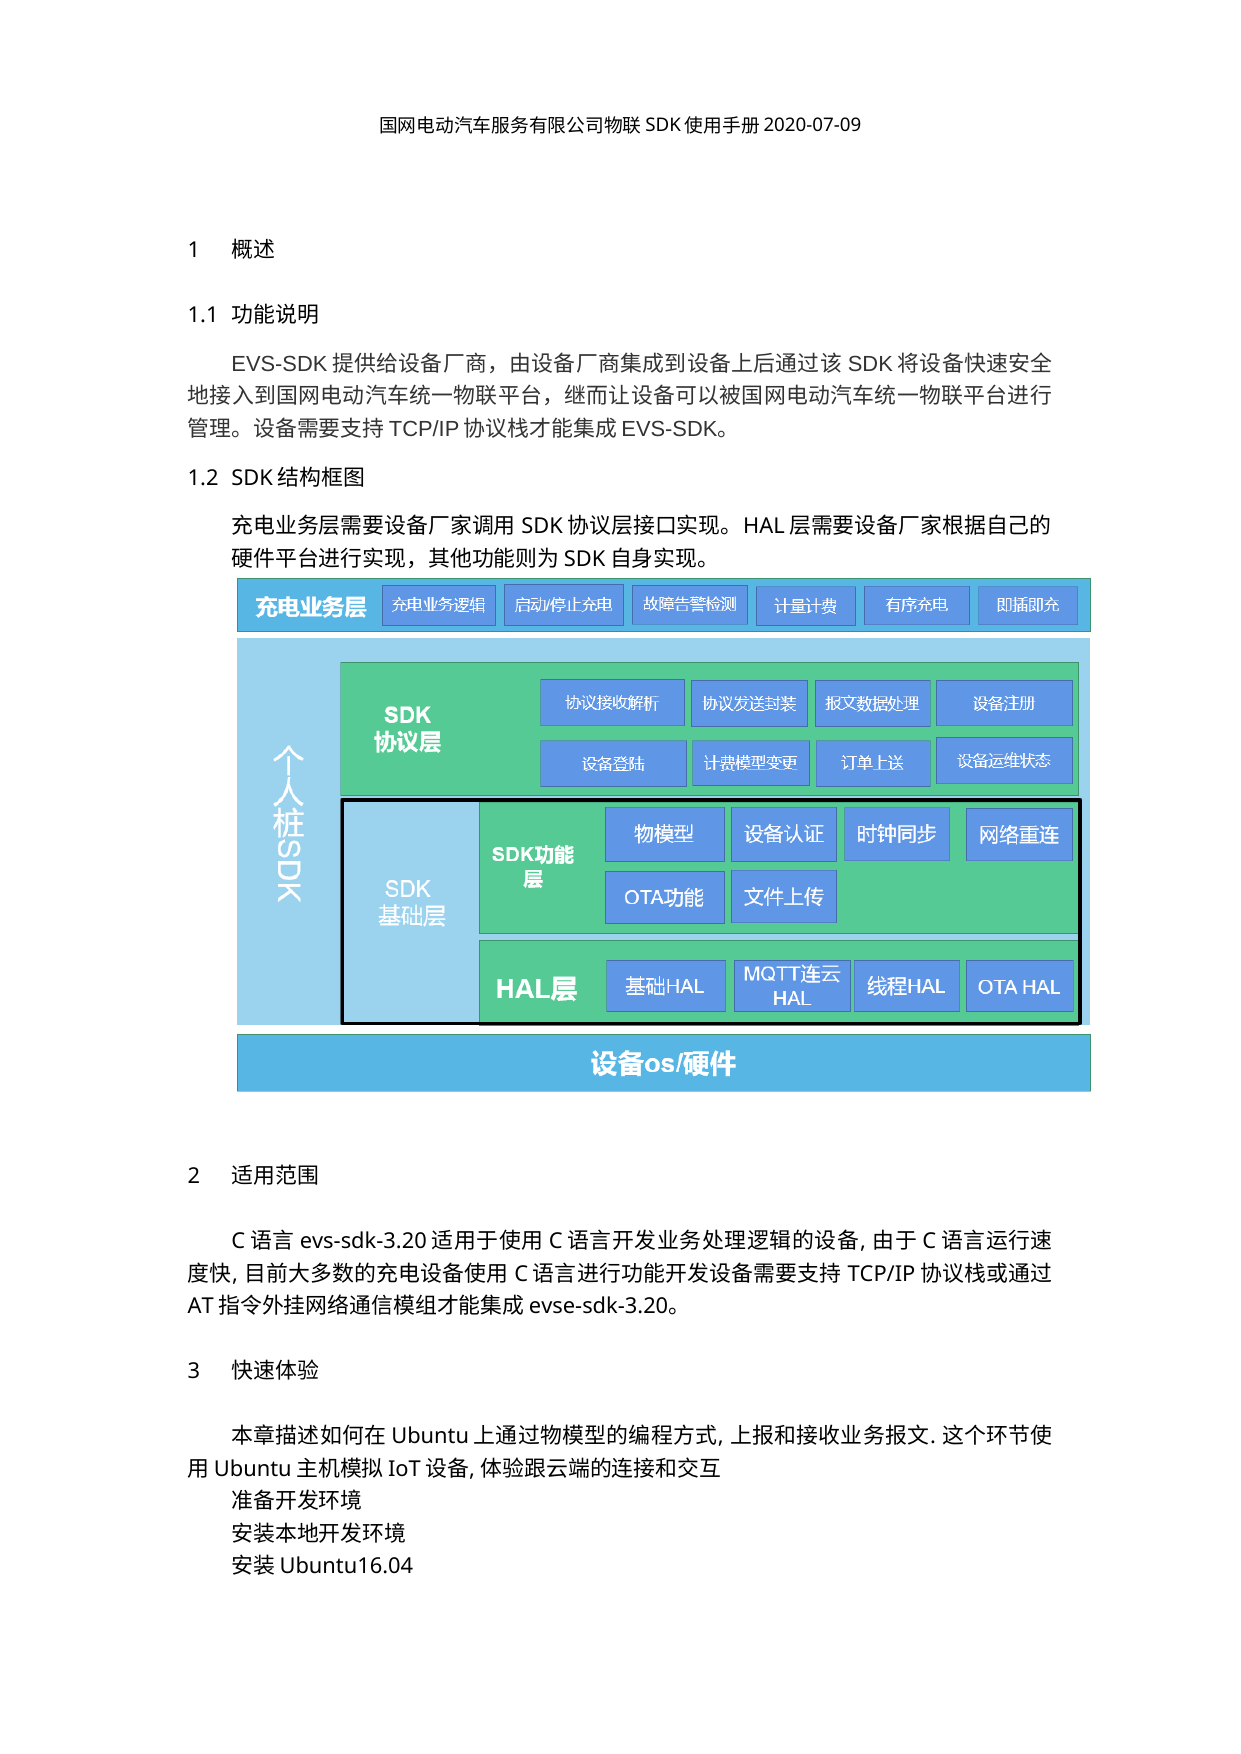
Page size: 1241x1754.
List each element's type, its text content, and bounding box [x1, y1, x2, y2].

text 充电业务层需要设备厂家调用SDK协议层接口实现。HAL层需要设备厂家根据自己的硬件平台进行实现，其他功能则为SDK自身实现。 [231, 508, 1053, 572]
list 适用范围 [187, 1158, 1053, 1190]
text EVS-SDK提供给设备厂商，由设备厂商集成到设备上后通过该SDK将设备快速安全地接入到国网电动汽车统一物联平台，继而让设备可以被国网电动汽车统一物联平台进行管理。设备需要支持TCP/IP协议栈才能集成EVS-SDK。 [187, 345, 1053, 443]
text 安装Ubuntu16.04 [187, 1548, 1053, 1580]
picture [231, 572, 1097, 1096]
text 准备开发环境 [187, 1483, 1053, 1515]
text 本章描述如何在Ubuntu上通过物模型的编程方式, 上报和接收业务报文. 这个环节使用Ubuntu主机模拟IoT设备, 体验跟云端的连接和交互 [187, 1418, 1053, 1483]
list 快速体验 [187, 1353, 1053, 1385]
text C语言evs-sdk-3.20适用于使用C语言开发业务处理逻辑的设备, 由于C语言运行速度快, 目前大多数的充电设备使用C语言进行功能开发设备需要支持TCP/IP协议栈或通过AT指令外挂网络通信模组才能集成evse-sdk-3.20。 [187, 1223, 1053, 1320]
list SDK结构框图 [187, 459, 1053, 492]
text 安装本地开发环境 [187, 1515, 1053, 1548]
list 功能说明 [187, 297, 1053, 329]
list 概述 [187, 232, 1053, 264]
